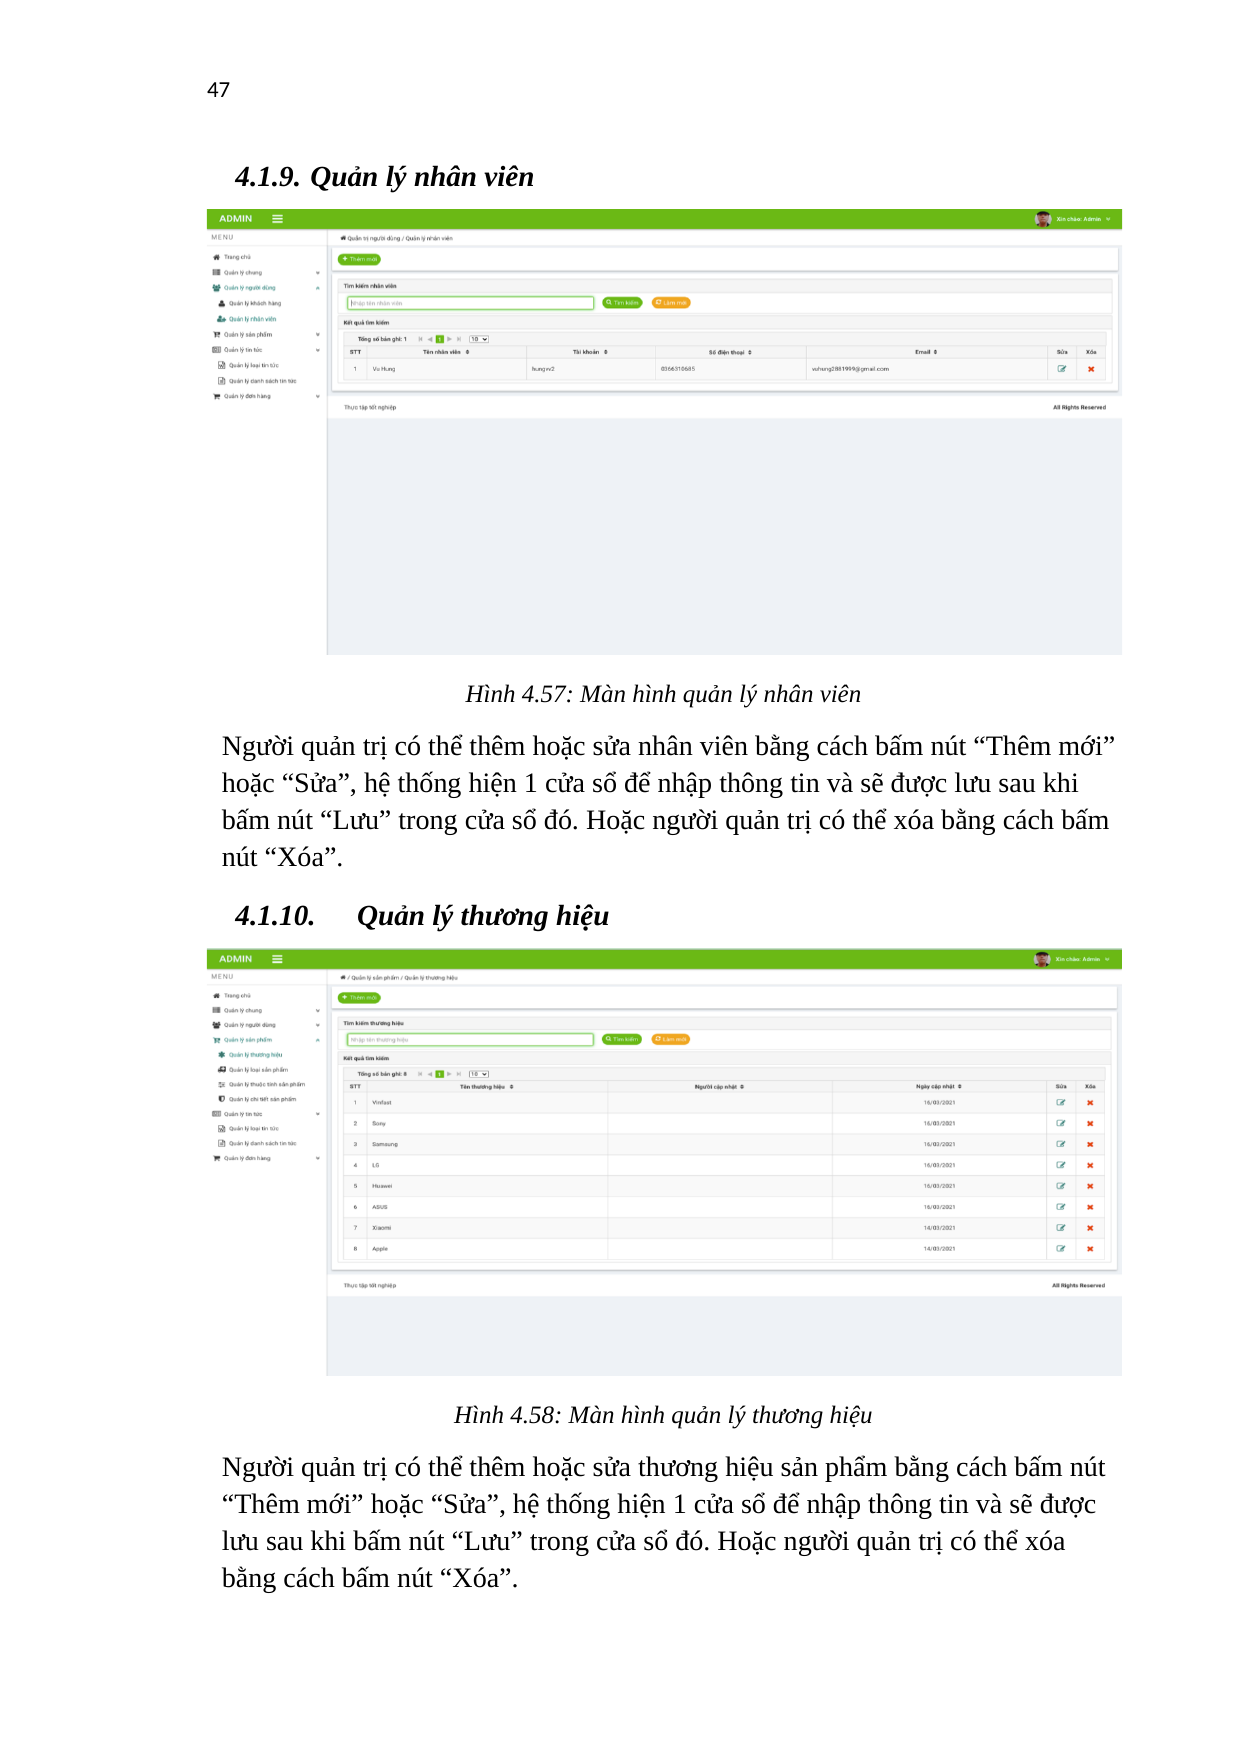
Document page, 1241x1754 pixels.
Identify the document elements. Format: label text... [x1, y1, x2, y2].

picture [206, 209, 1123, 655]
text Người quản trị có thể thêm hoặc sửa nhân viên bằng cách bấm nút “Thêm mới” hoặc “Sửa”, hệ thống hiện 1 cửa sổ để nhập thông tin và sẽ được lưu sau khi bấm nút “Lưu” trong cửa sổ đó. Hoặc người quản trị có thể xóa bằng cách bấm nút “Xóa”. [222, 729, 1122, 873]
picture [206, 948, 1122, 1376]
subtitle Quản lý nhân viên [235, 159, 1122, 193]
subtitle Quản lý thương hiệu [235, 898, 1122, 932]
text Người quản trị có thể thêm hoặc sửa thương hiệu sản phẩm bằng cách bấm nút “Thêm mới” hoặc “Sửa”, hệ thống hiện 1 cửa sổ để nhập thông tin và sẽ được lưu sau khi bấm nút “Lưu” trong cửa sổ đó. Hoặc người quản trị có thể xóa bằng cách bấm nút “Xóa”. [222, 1450, 1122, 1594]
